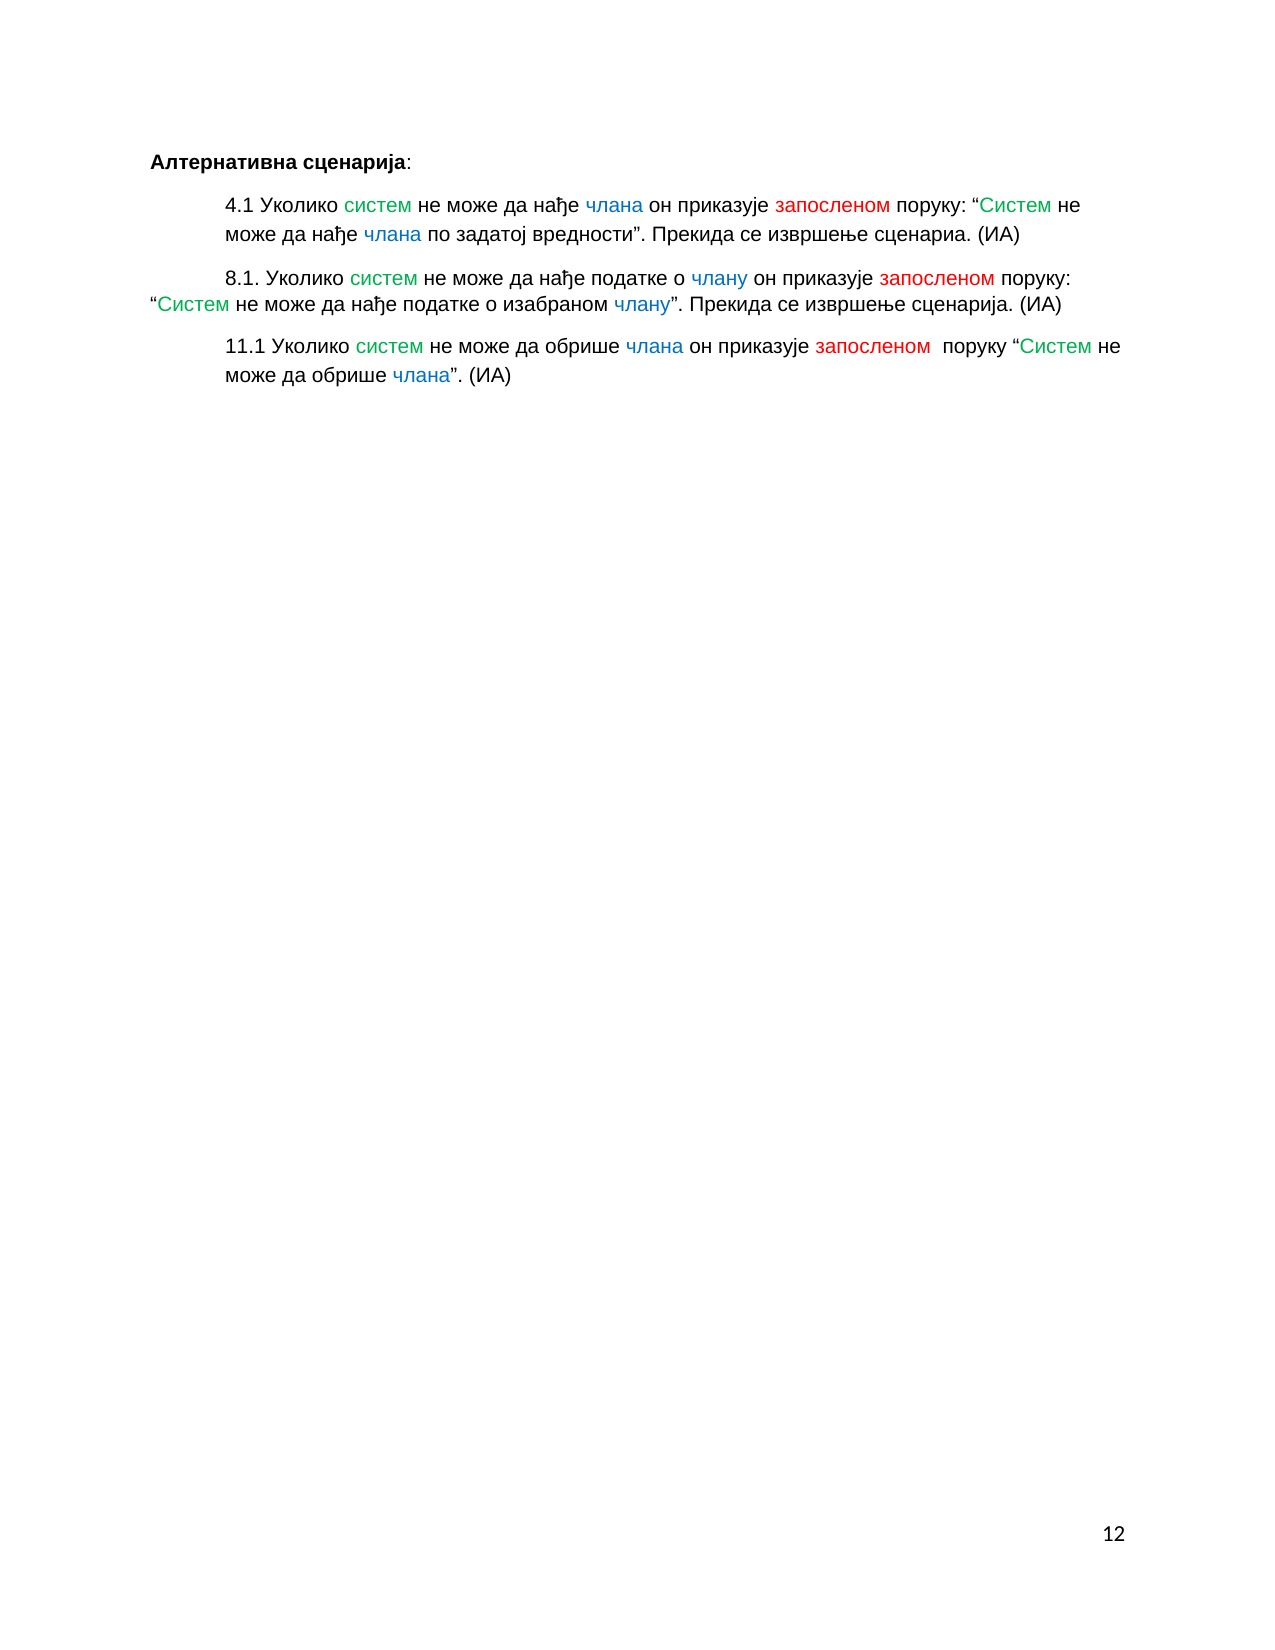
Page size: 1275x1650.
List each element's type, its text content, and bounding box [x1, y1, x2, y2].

text Алтернативна сценарија: [150, 150, 1125, 174]
text 8.1. Уколико систем не може да нађе податке о члану он приказује запосленом поруку: “Систем не може да нађе податке о изабраном члану”. Прекида се извршење сценарија. (ИА) [150, 266, 1125, 315]
text 11.1 Уколико систем не може да обрише члана он приказује запосленом поруку “Систем не може да обрише члана”. (ИА) [150, 334, 1125, 388]
text 4.1 Уколико систем не може да нађе члана он приказује запосленом поруку: “Систем не може да нађе члана по задатој вредности”. Прекида се извршење сценариа. (ИА) [150, 192, 1125, 247]
